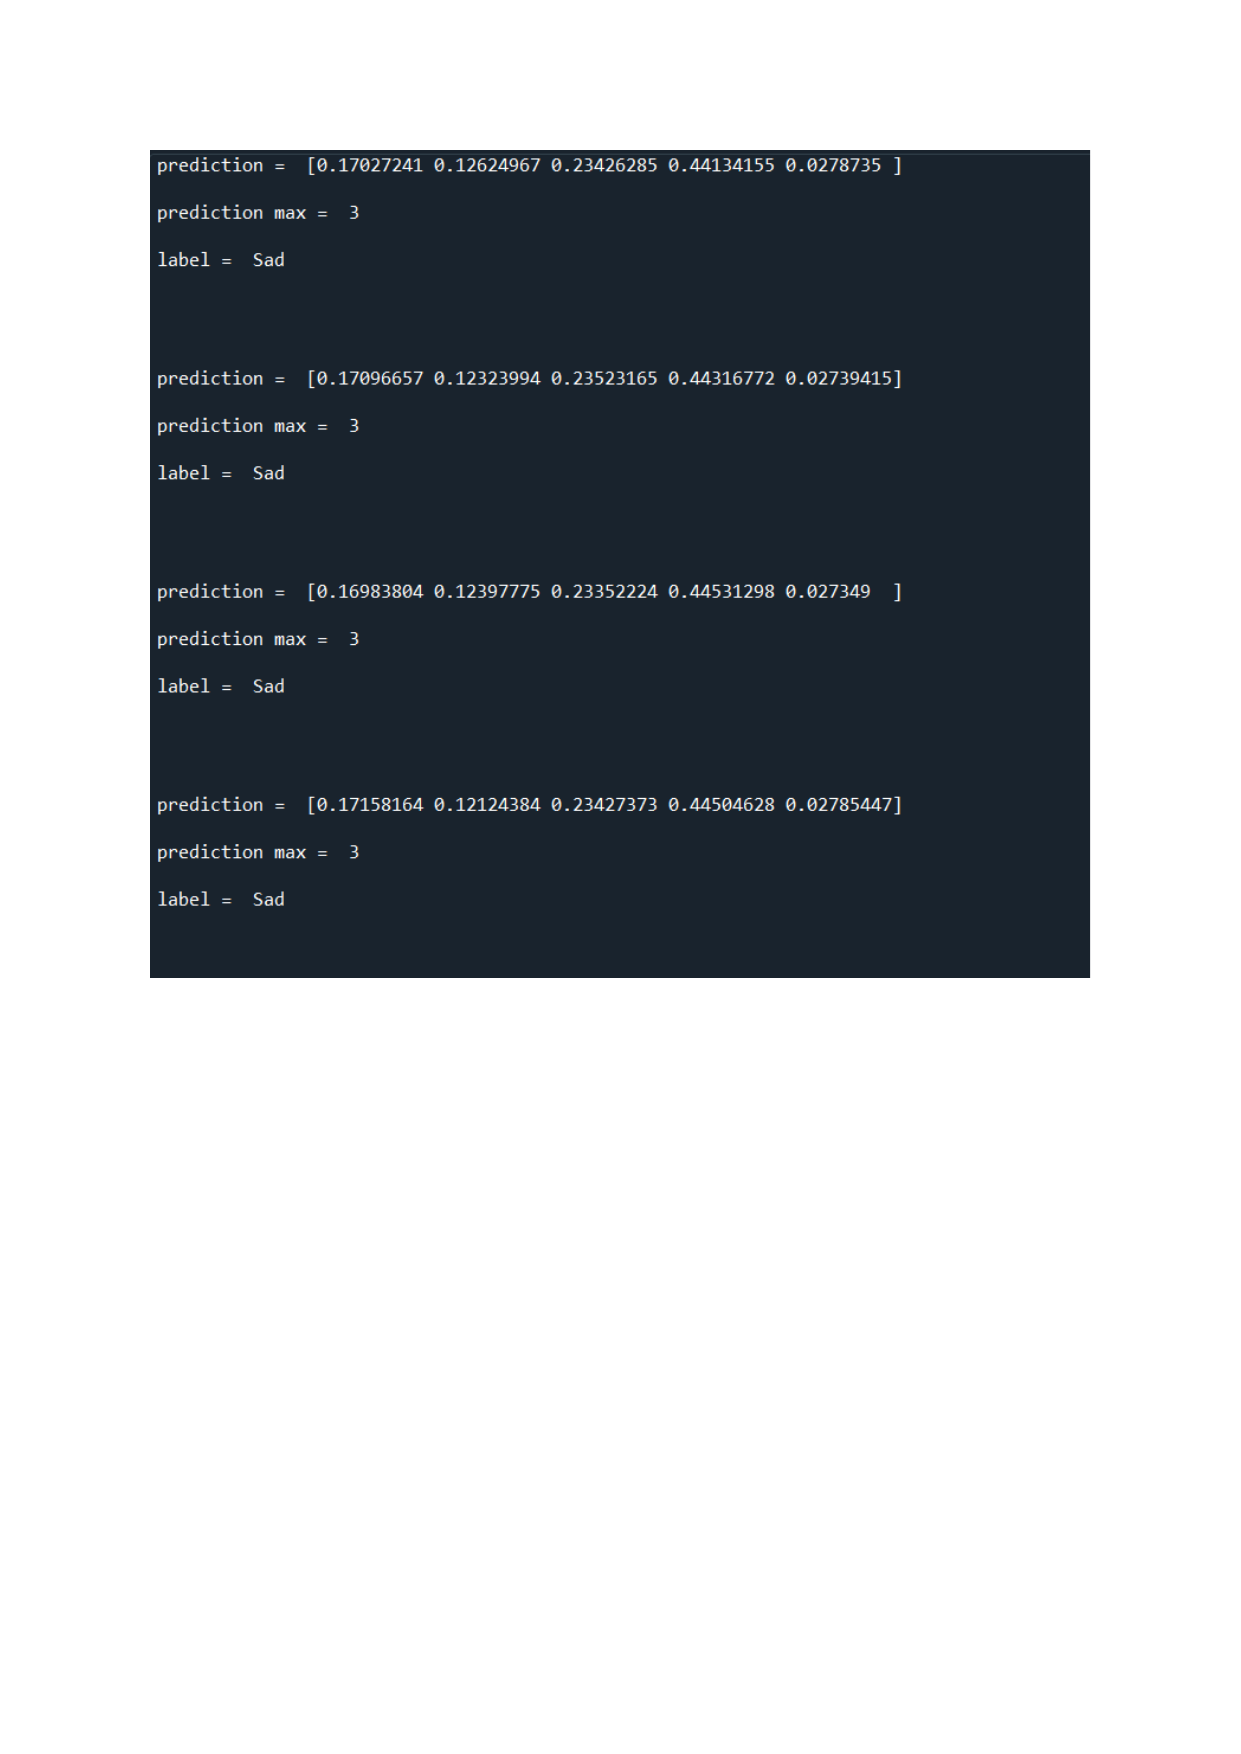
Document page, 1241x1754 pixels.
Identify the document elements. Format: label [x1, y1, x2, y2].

picture [150, 150, 1091, 978]
